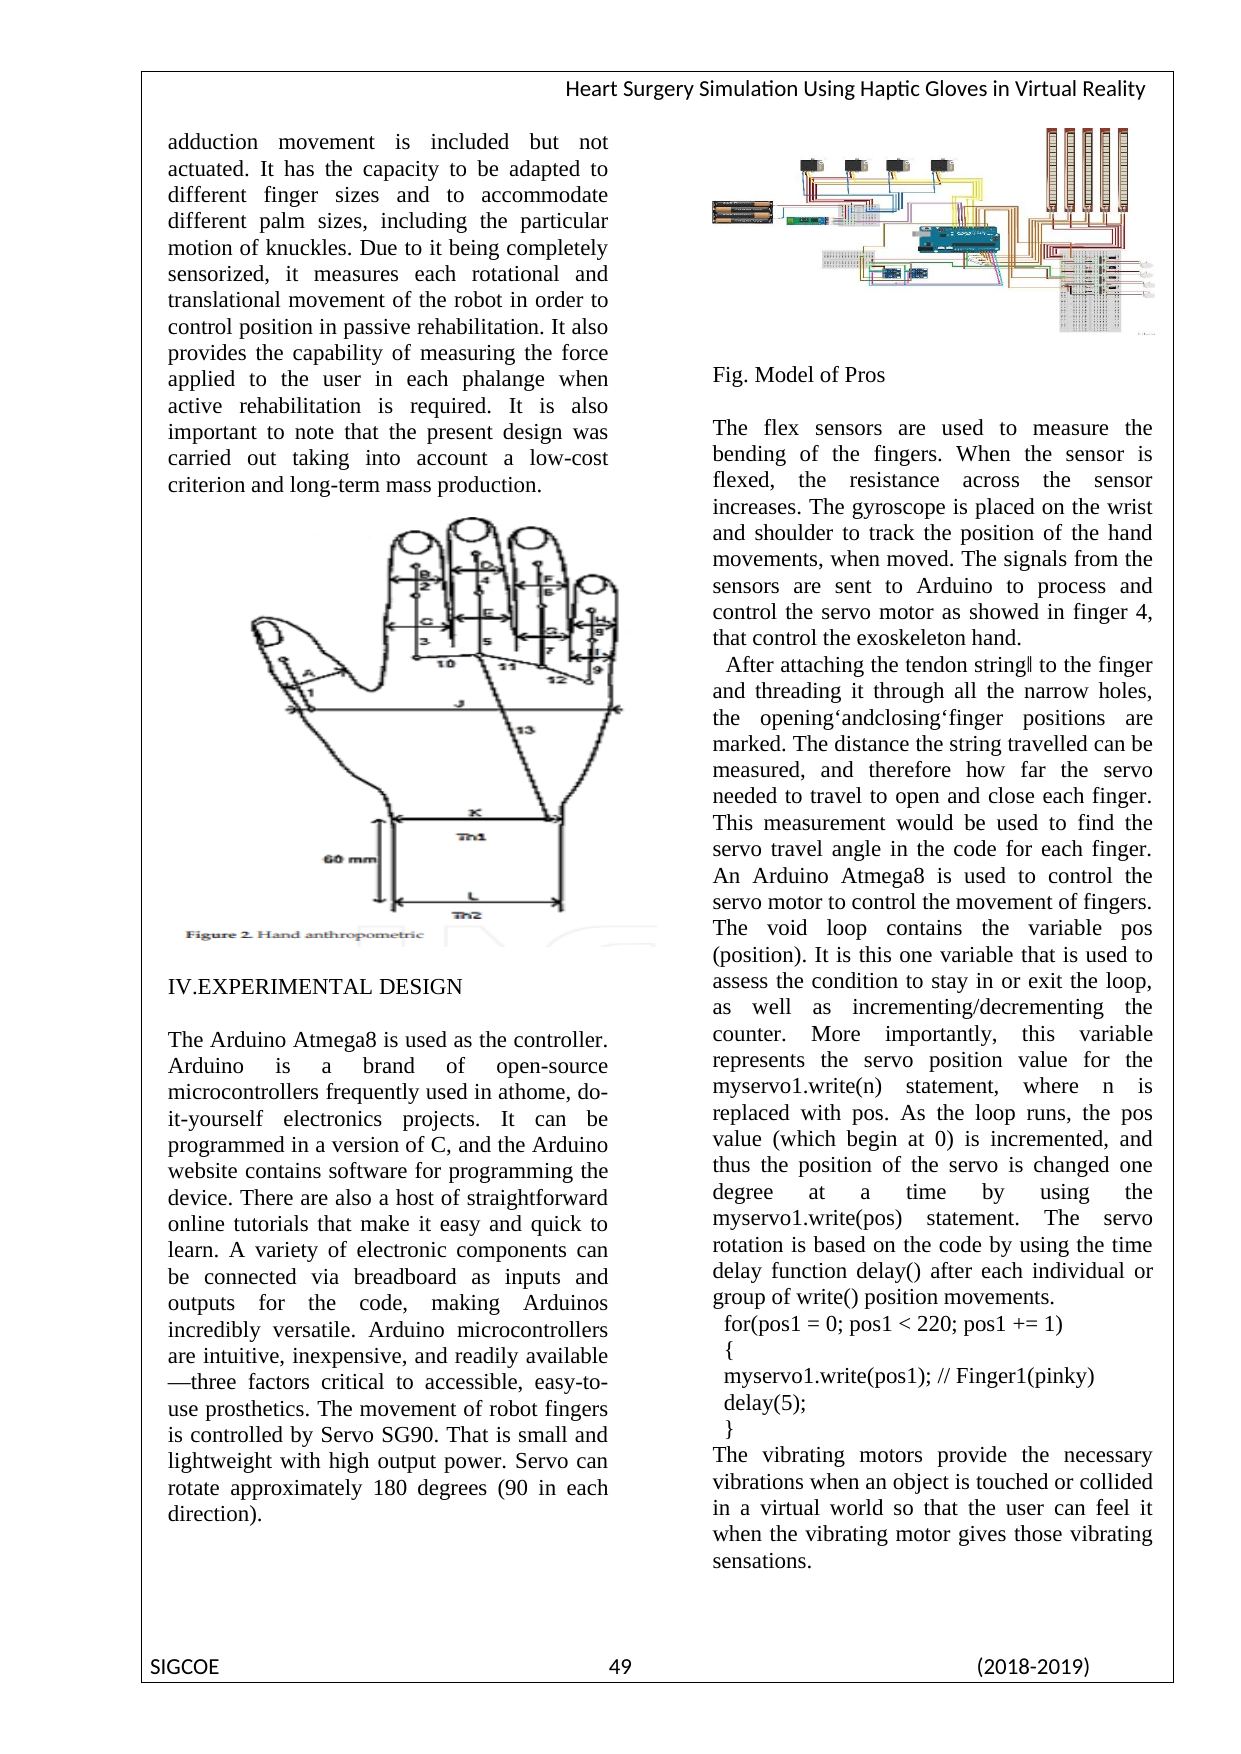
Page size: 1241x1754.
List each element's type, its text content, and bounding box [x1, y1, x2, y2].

text Fig. Model of Pros [712, 361, 1153, 387]
picture [712, 128, 1155, 335]
text The Arduino Atmega8 is used as the controller. Arduino is a brand of open-source microcontrollers frequently used in athome, do-it-yourself electronics projects. It can be programmed in a version of C, and the Arduino website contains software for programming the device. There are also a host of straightforward online tutorials that make it easy and quick to learn. A variety of electronic components can be connected via breadboard as inputs and outputs for the code, making Arduinos incredibly versatile. Arduino microcontrollers are intuitive, inexpensive, and readily available—three factors critical to accessible, easy-to-use prosthetics. The movement of robot fingers is controlled by Servo SG90. That is small and lightweight with high output power. Servo can rotate approximately 180 degrees (90 in each direction). [168, 1026, 609, 1526]
text myservo1.write(pos1); // Finger1(pinky) [712, 1362, 1153, 1389]
text The vibrating motors provide the necessary vibrations when an object is touched or collided in a virtual world so that the user can feel it when the vibrating motor gives those vibrating sensations. [712, 1441, 1153, 1573]
text The flex sensors are used to measure the bending of the fingers. When the sensor is flexed, the resistance across the sensor increases. The gyroscope is placed on the wrist and shoulder to track the position of the hand movements, when moved. The signals from the sensors are sent to Arduino to process and control the servo motor as showed in finger 4, that control the exoskeleton hand. [712, 414, 1153, 651]
text { [712, 1336, 1153, 1362]
picture [167, 497, 658, 947]
text After attaching the tendon string‖ to the finger and threading it through all the narrow holes, the opening‘andclosing‘finger positions are marked. The distance the string travelled can be measured, and therefore how far the servo needed to travel to open and close each finger. This measurement would be used to find the servo travel angle in the code for each finger. An Arduino Atmega8 is used to control the servo motor to control the movement of fingers. [712, 651, 1153, 914]
text IV.EXPERIMENTAL DESIGN [168, 973, 609, 999]
text delay(5); [712, 1389, 1153, 1415]
text for(pos1 = 0; pos1 < 220; pos1 += 1) [712, 1310, 1153, 1336]
text } [712, 1415, 1153, 1441]
text The void loop contains the variable pos (position). It is this one variable that is used to assess the condition to stay in or exit the loop, as well as incrementing/decrementing the counter. More importantly, this variable represents the servo position value for the myservo1.write(n) statement, where n is replaced with pos. As the loop runs, the pos value (which begin at 0) is incremented, and thus the position of the servo is changed one degree at a time by using the myservo1.write(pos) statement. The servo rotation is based on the code by using the time delay function delay() after each individual or group of write() position movements. [712, 914, 1153, 1310]
